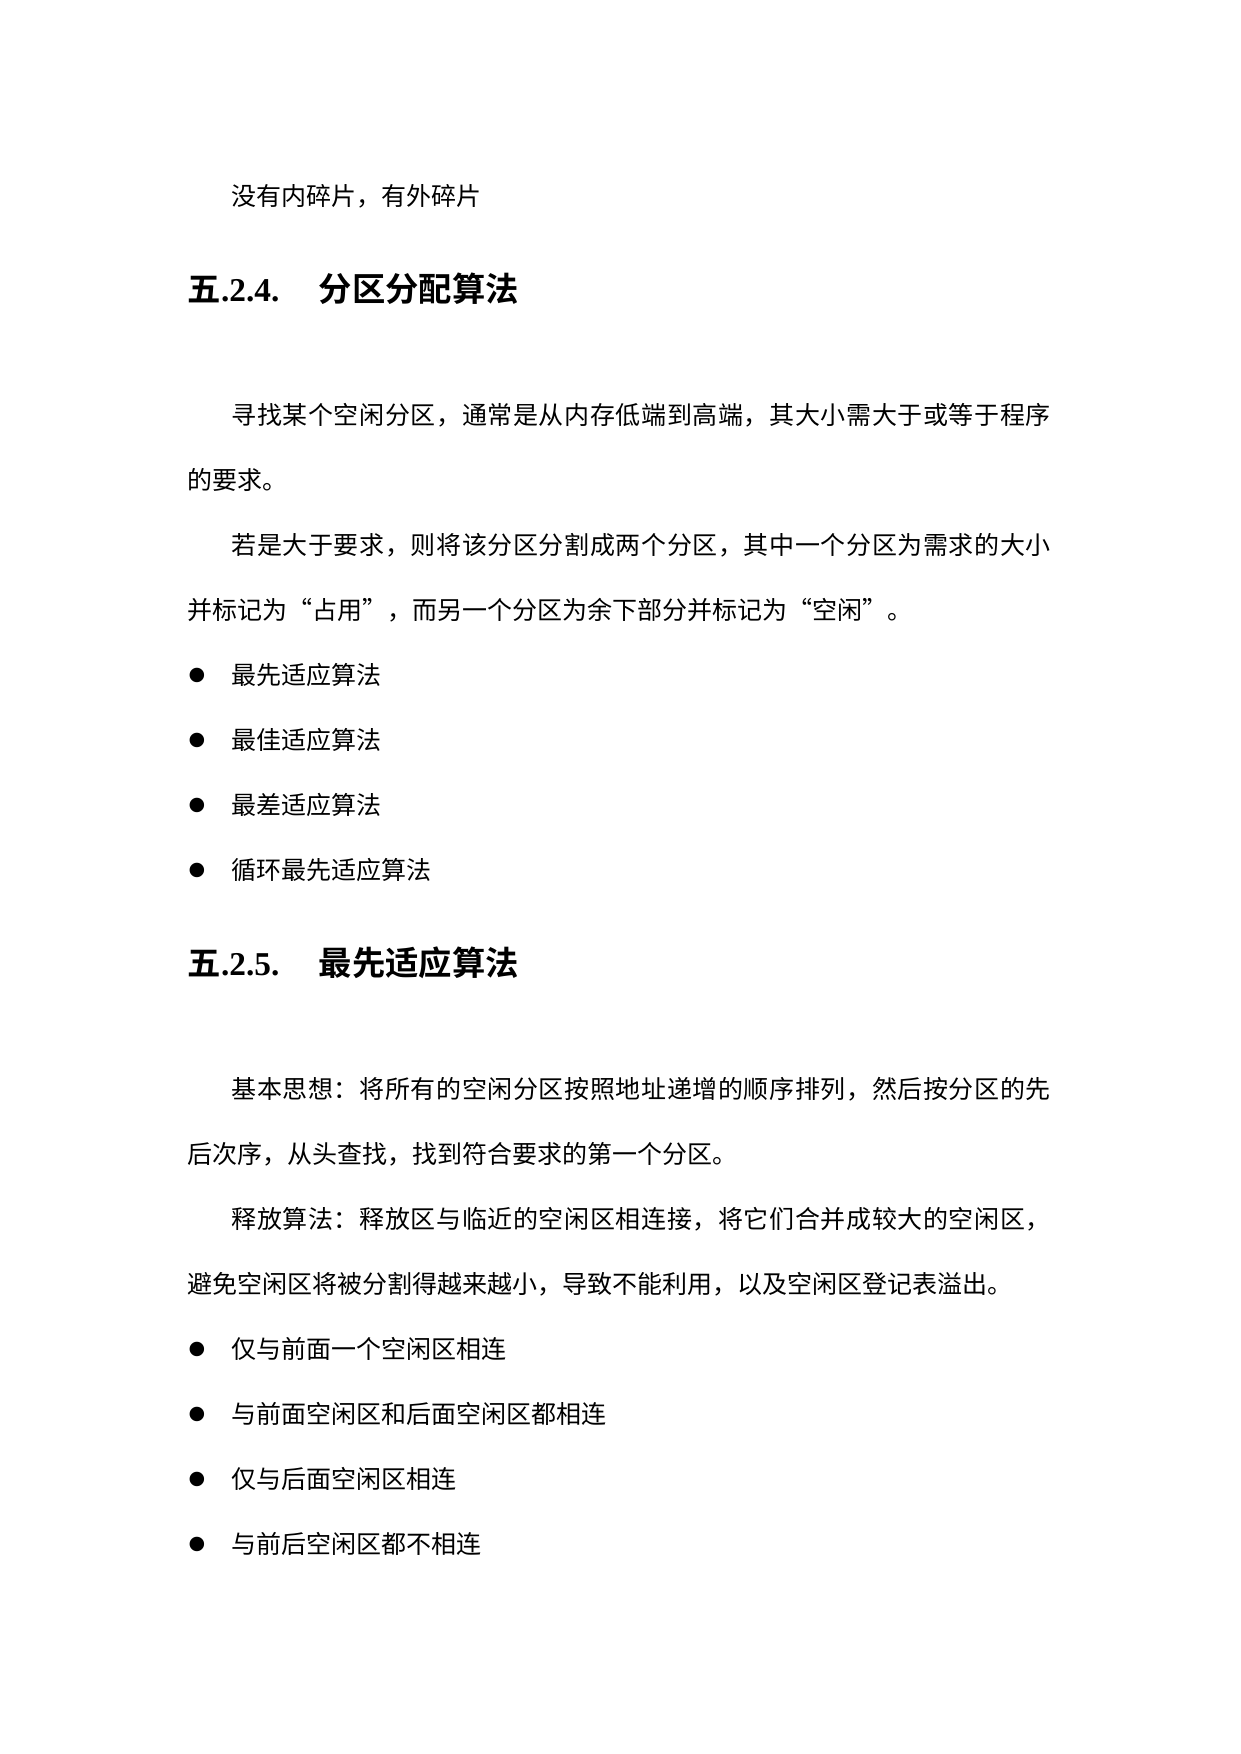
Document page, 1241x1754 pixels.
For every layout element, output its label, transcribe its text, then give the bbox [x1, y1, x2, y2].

list 最差适应算法 [187, 771, 1053, 836]
list 循环最先适应算法 [187, 836, 1053, 901]
text 若是大于要求，则将该分区分割成两个分区，其中一个分区为需求的大小并标记为“占用”，而另一个分区为余下部分并标记为“空闲”。 [187, 511, 1053, 641]
list 与前面空闲区和后面空闲区都相连 [187, 1380, 1053, 1445]
list 仅与前面一个空闲区相连 [187, 1315, 1053, 1380]
list 最先适应算法 [187, 641, 1053, 706]
text 寻找某个空闲分区，通常是从内存低端到高端，其大小需大于或等于程序的要求。 [187, 381, 1053, 511]
text 没有内碎片，有外碎片 [187, 162, 1053, 227]
list 仅与后面空闲区相连 [187, 1445, 1053, 1510]
list 最佳适应算法 [187, 706, 1053, 771]
subtitle 分区分配算法 [187, 254, 1053, 319]
text 释放算法：释放区与临近的空闲区相连接，将它们合并成较大的空闲区，避免空闲区将被分割得越来越小，导致不能利用，以及空闲区登记表溢出。 [187, 1185, 1053, 1315]
list 与前后空闲区都不相连 [187, 1510, 1053, 1575]
text 基本思想：将所有的空闲分区按照地址递增的顺序排列，然后按分区的先后次序，从头查找，找到符合要求的第一个分区。 [187, 1055, 1053, 1185]
subtitle 最先适应算法 [187, 928, 1053, 993]
